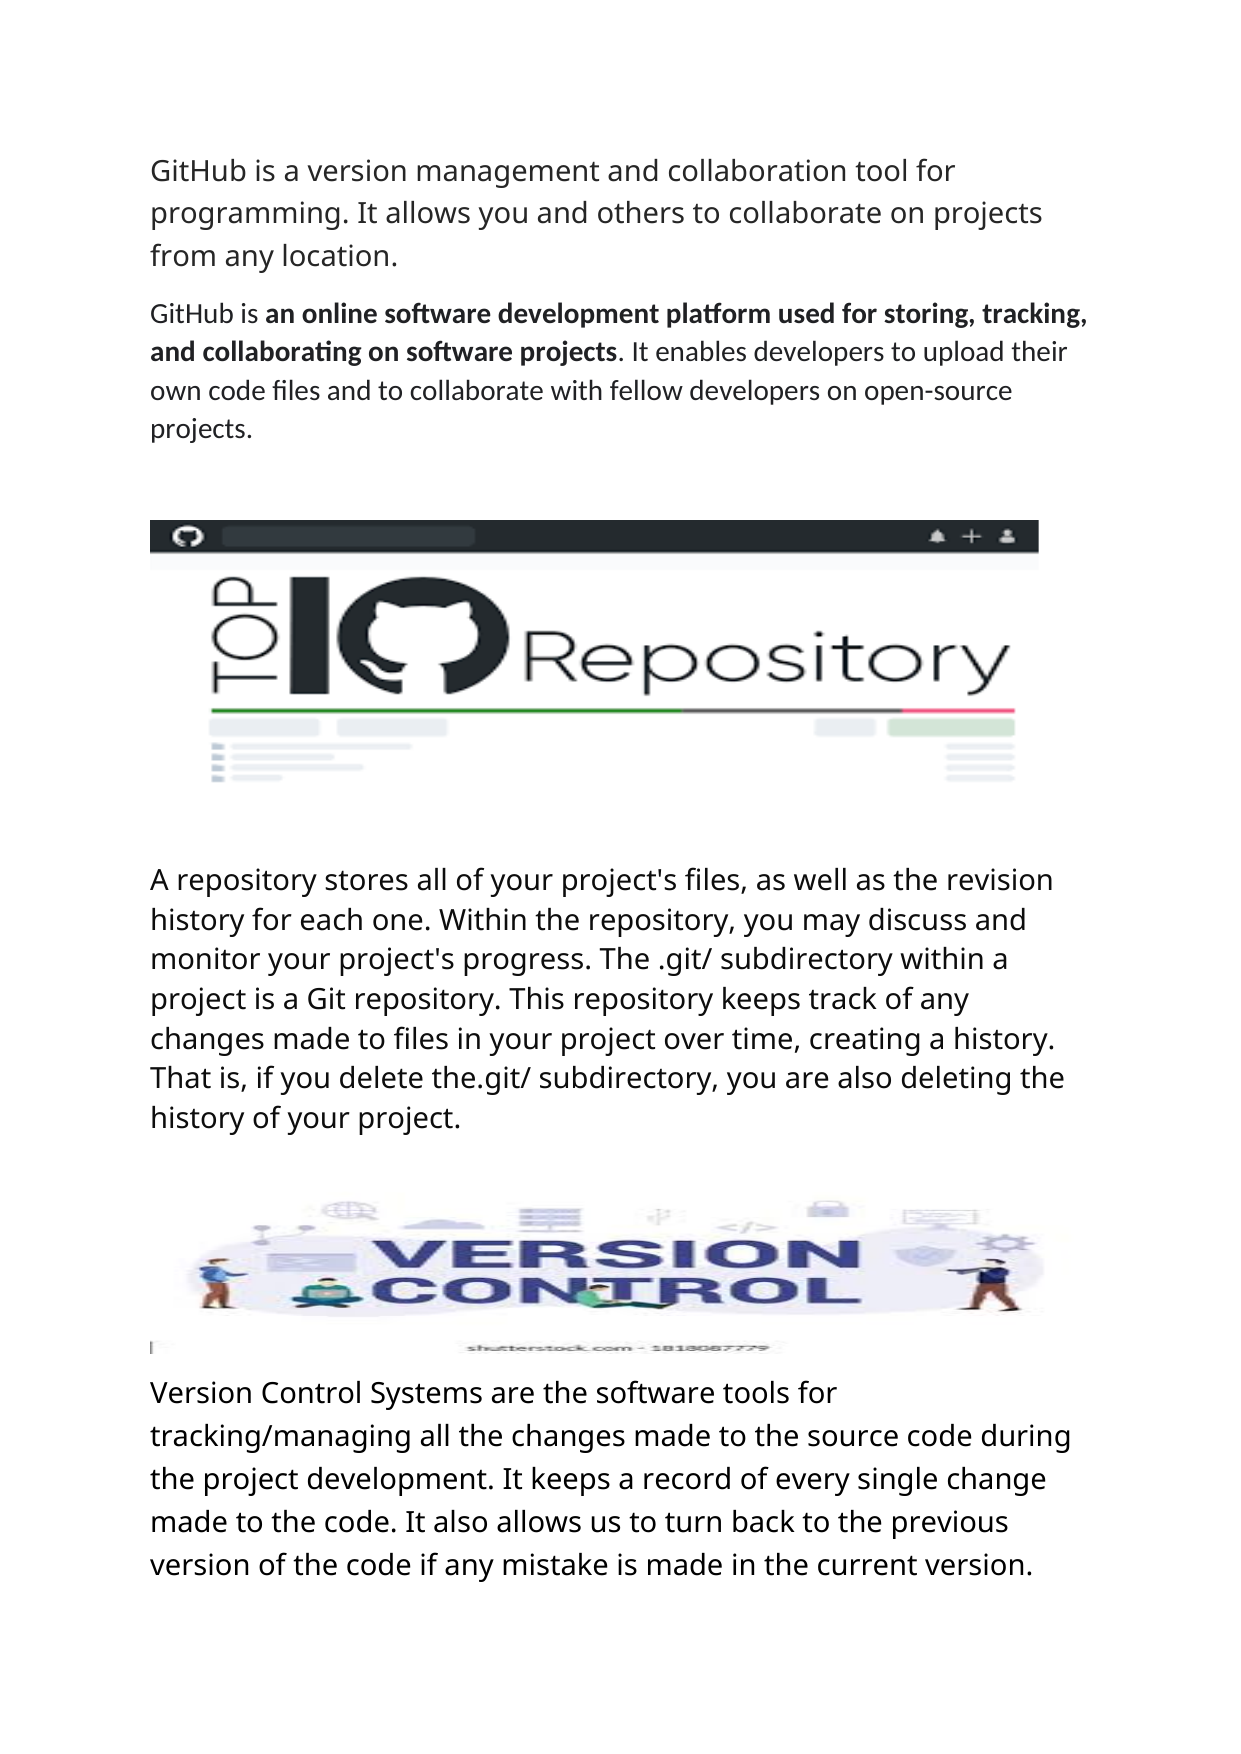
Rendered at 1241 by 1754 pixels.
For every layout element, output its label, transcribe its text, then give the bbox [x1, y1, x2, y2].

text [150, 1373, 1090, 1583]
text GitHub is a version management and collaboration tool for programming. It allows you and others to collaborate on projects from any location. [150, 150, 1090, 275]
text GitHub is an online software development platform used for storing, tracking, and collaborating on software projects. It enables developers to upload their own code files and to collaborate with fellow developers on open-source projects. [150, 295, 1090, 446]
picture [150, 520, 1039, 786]
picture [150, 1176, 1083, 1354]
list A repository stores all of your project's files, as well as the revision history for each one. Within the repository, you may discuss and monitor your project's progress. The .git/ subdirectory within a project is a Git repository. This repository keeps track of any changes made to files in your project over time, creating a history. That is, if you delete the.git/ subdirectory, you are also deleting the history of your project. [150, 859, 1090, 1137]
